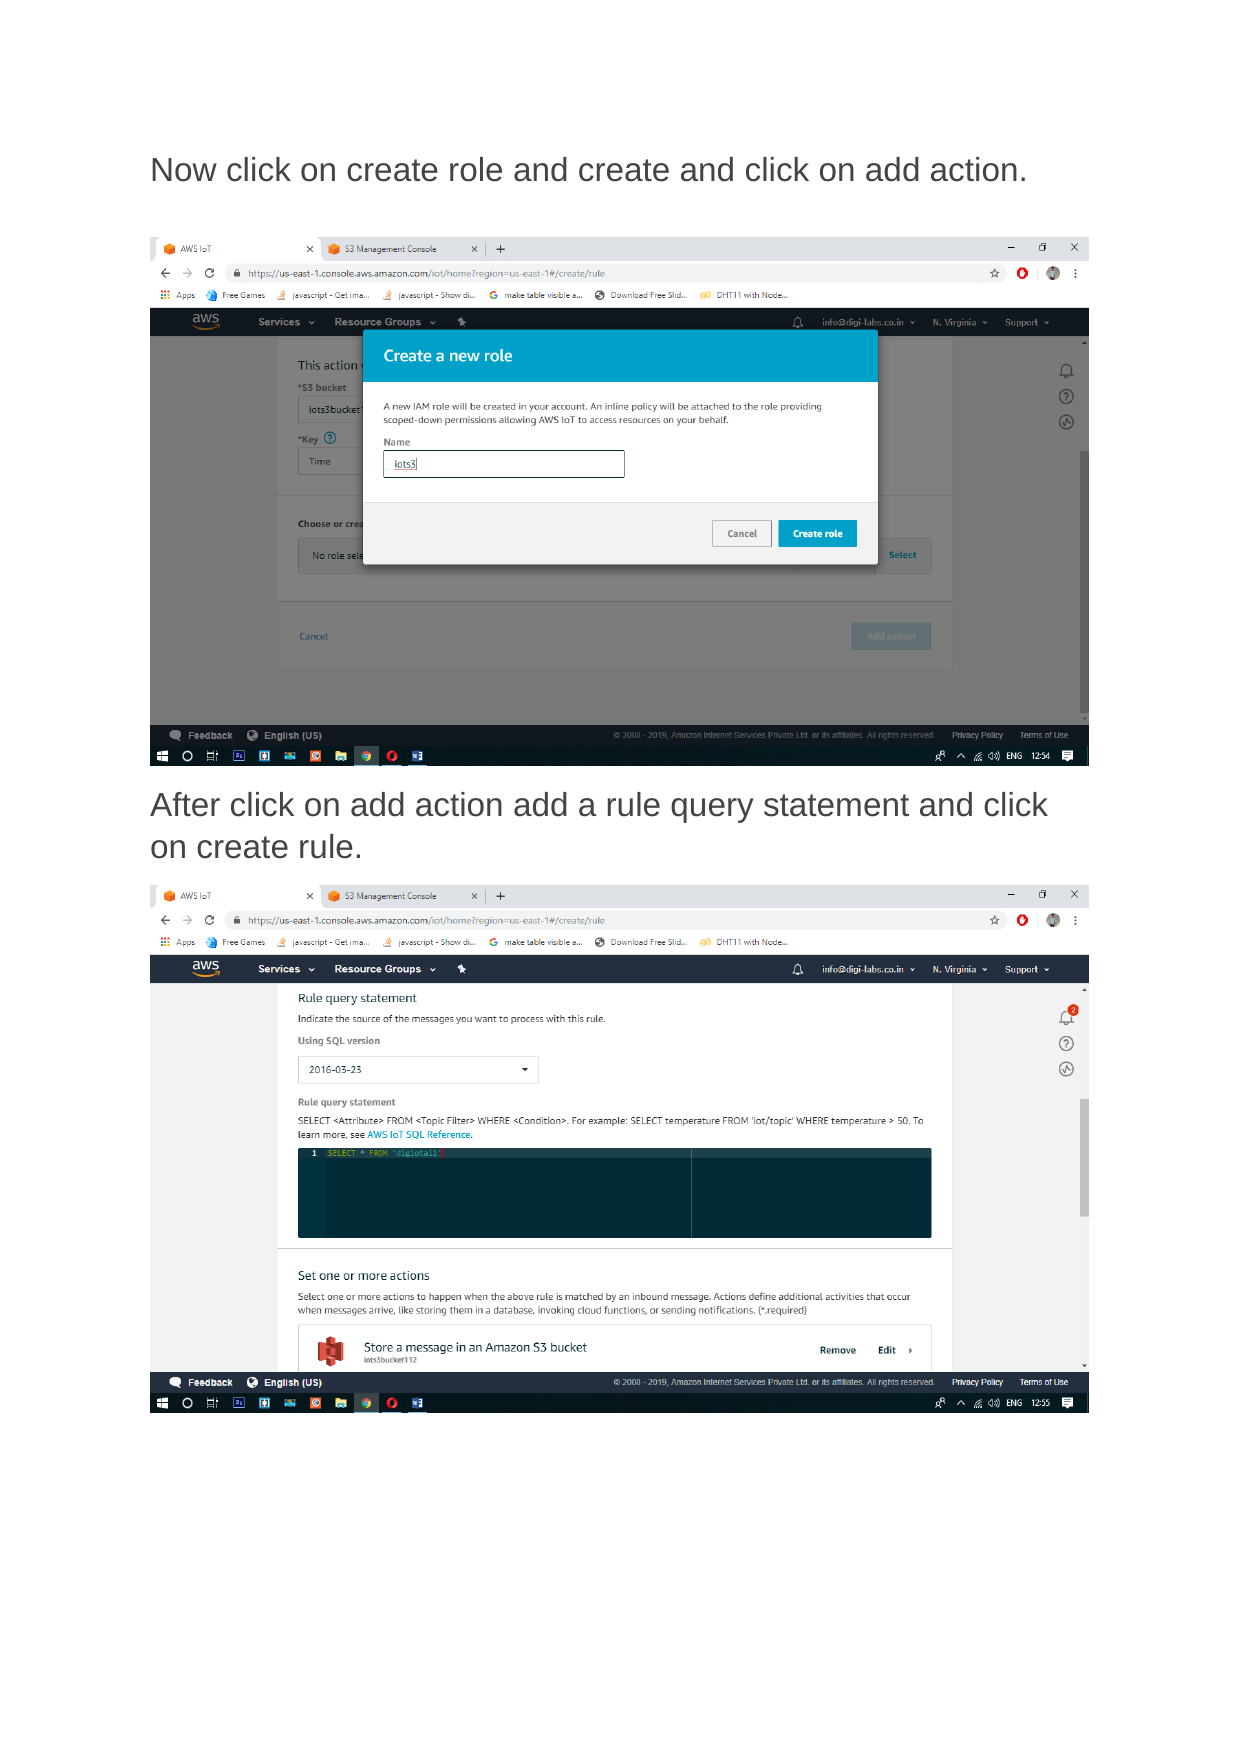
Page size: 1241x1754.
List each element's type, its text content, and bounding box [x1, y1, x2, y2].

text After click on add action add a rule query statement and click on create rule. [150, 785, 1090, 865]
text Now click on create role and create and click on add action. [150, 150, 1090, 219]
picture [150, 885, 1089, 1413]
picture [150, 237, 1089, 766]
